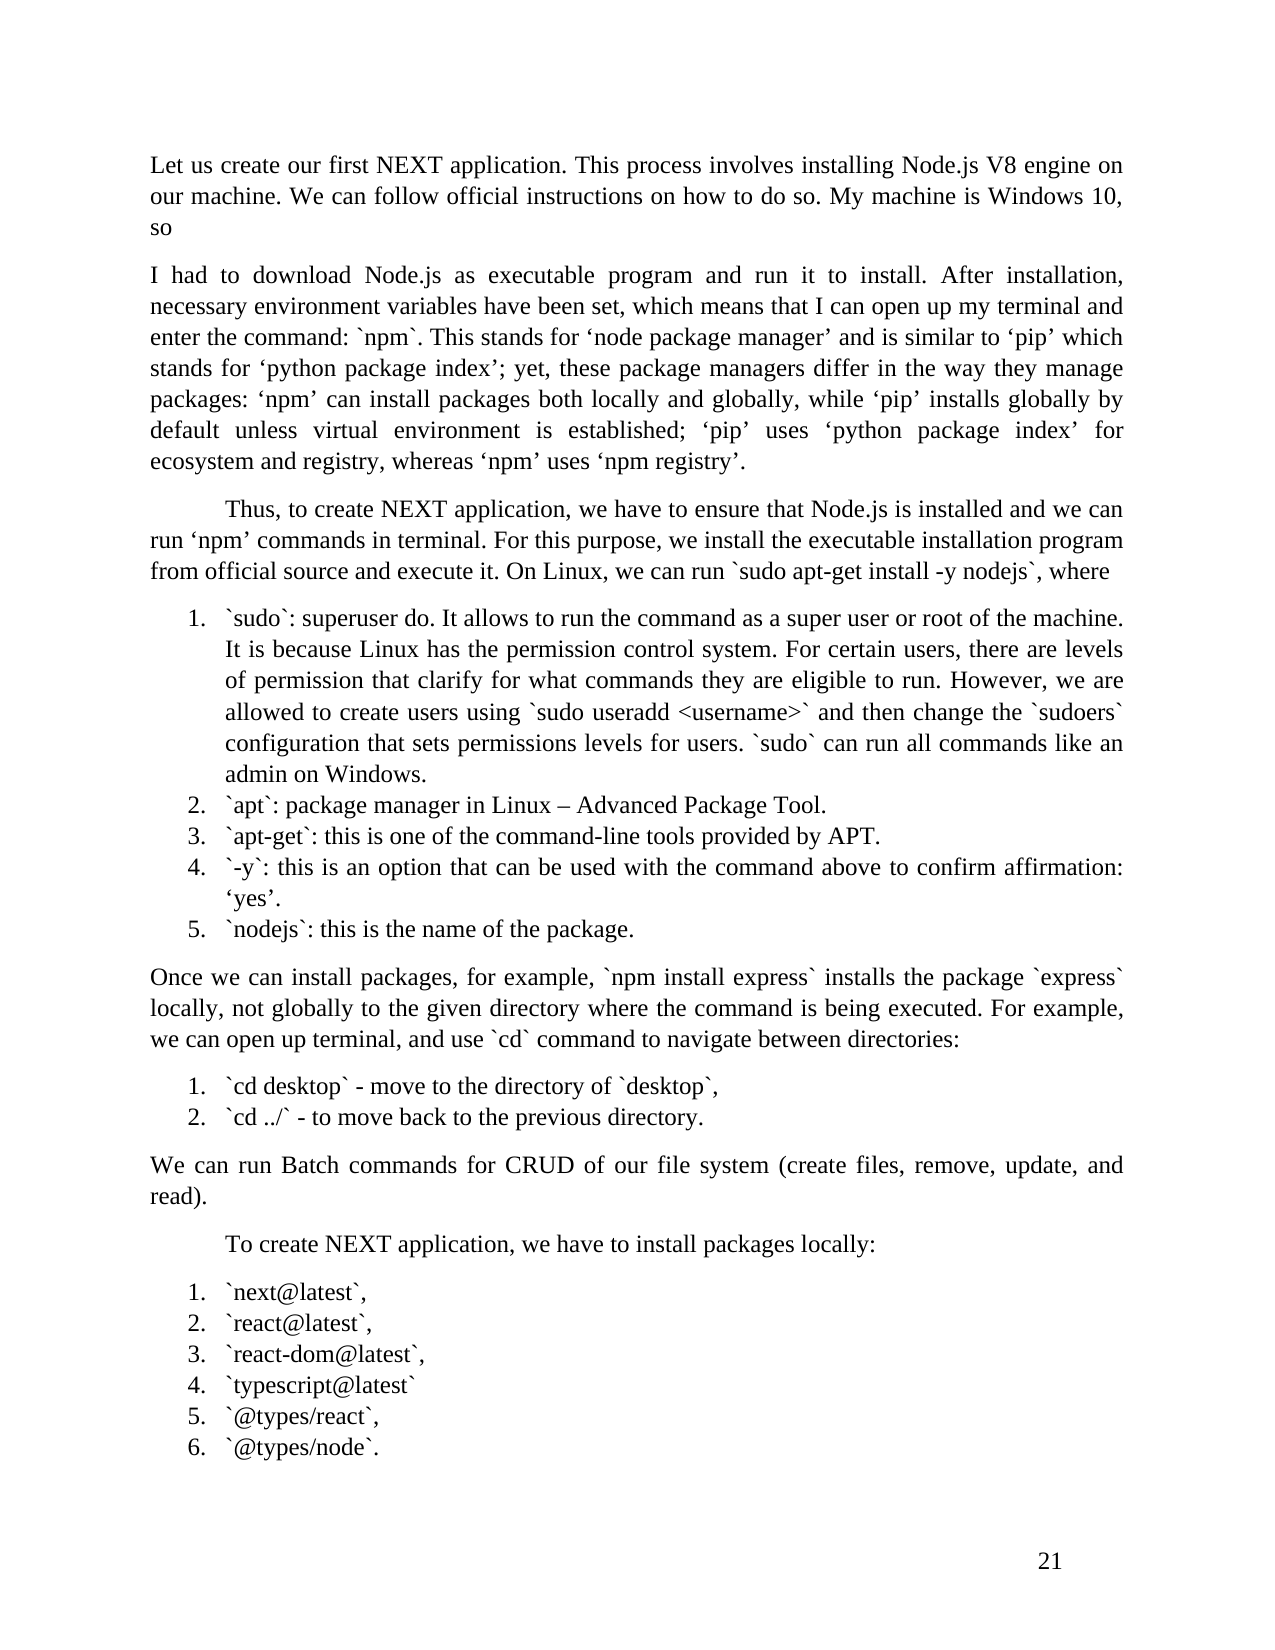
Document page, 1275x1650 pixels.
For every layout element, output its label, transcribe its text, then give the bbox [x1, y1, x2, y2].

list `next@latest`, [187, 1277, 1125, 1305]
text Thus, to create NEXT application, we have to ensure that Node.js is installed and we can run ‘npm’ commands in terminal. For this purpose, we install the executable installation program from official source and execute it. On Linux, we can run `sudo apt-get install -y nodejs`, where [150, 494, 1125, 584]
list `react-dom@latest`, [187, 1339, 1125, 1367]
list `apt`: package manager in Linux – Advanced Package Tool. [187, 790, 1125, 818]
list `@types/node`. [187, 1432, 1125, 1461]
text Let us create our first NEXT application. This process involves installing Node.js V8 engine on our machine. We can follow official instructions on how to do so. My machine is Windows 10, so [150, 150, 1125, 241]
list `cd desktop` - move to the directory of `desktop`, [187, 1071, 1125, 1100]
list `react@latest`, [187, 1308, 1125, 1336]
list `sudo`: superuser do. It allows to run the command as a super user or root of the machine. It is because Linux has the permission control system. For certain users, there are levels of permission that clarify for what commands they are eligible to run. However, we are allowed to create users using `sudo useradd <username>` and then change the `sudoers` configuration that sets permissions levels for users. `sudo` can run all commands like an admin on Windows. [187, 603, 1125, 787]
text I had to download Node.js as executable program and run it to install. After installation, necessary environment variables have been set, which means that I can open up my terminal and enter the command: `npm`. This stands for ‘node package manager’ and is similar to ‘pip’ which stands for ‘python package index’; yet, these package managers differ in the way they manage packages: ‘npm’ can install packages both locally and globally, while ‘pip’ installs globally by default unless virtual environment is established; ‘pip’ uses ‘python package index’ for ecosystem and registry, whereas ‘npm’ uses ‘npm registry’. [150, 260, 1125, 475]
list `cd ../` - to move back to the previous directory. [187, 1102, 1125, 1131]
list `@types/react`, [187, 1401, 1125, 1429]
text To create NEXT application, we have to install packages locally: [150, 1229, 1125, 1258]
text We can run Batch commands for CRUD of our file system (create files, remove, update, and read). [150, 1150, 1125, 1210]
list `nodejs`: this is the name of the package. [187, 914, 1125, 943]
list `-y`: this is an option that can be used with the command above to confirm affirmation: ‘yes’. [187, 852, 1125, 912]
list `apt-get`: this is one of the command-line tools provided by APT. [187, 821, 1125, 849]
text Once we can install packages, for example, `npm install express` installs the package `express` locally, not globally to the given directory where the command is being executed. For example, we can open up terminal, and use `cd` command to navigate between directories: [150, 962, 1125, 1052]
list `typescript@latest` [187, 1370, 1125, 1398]
